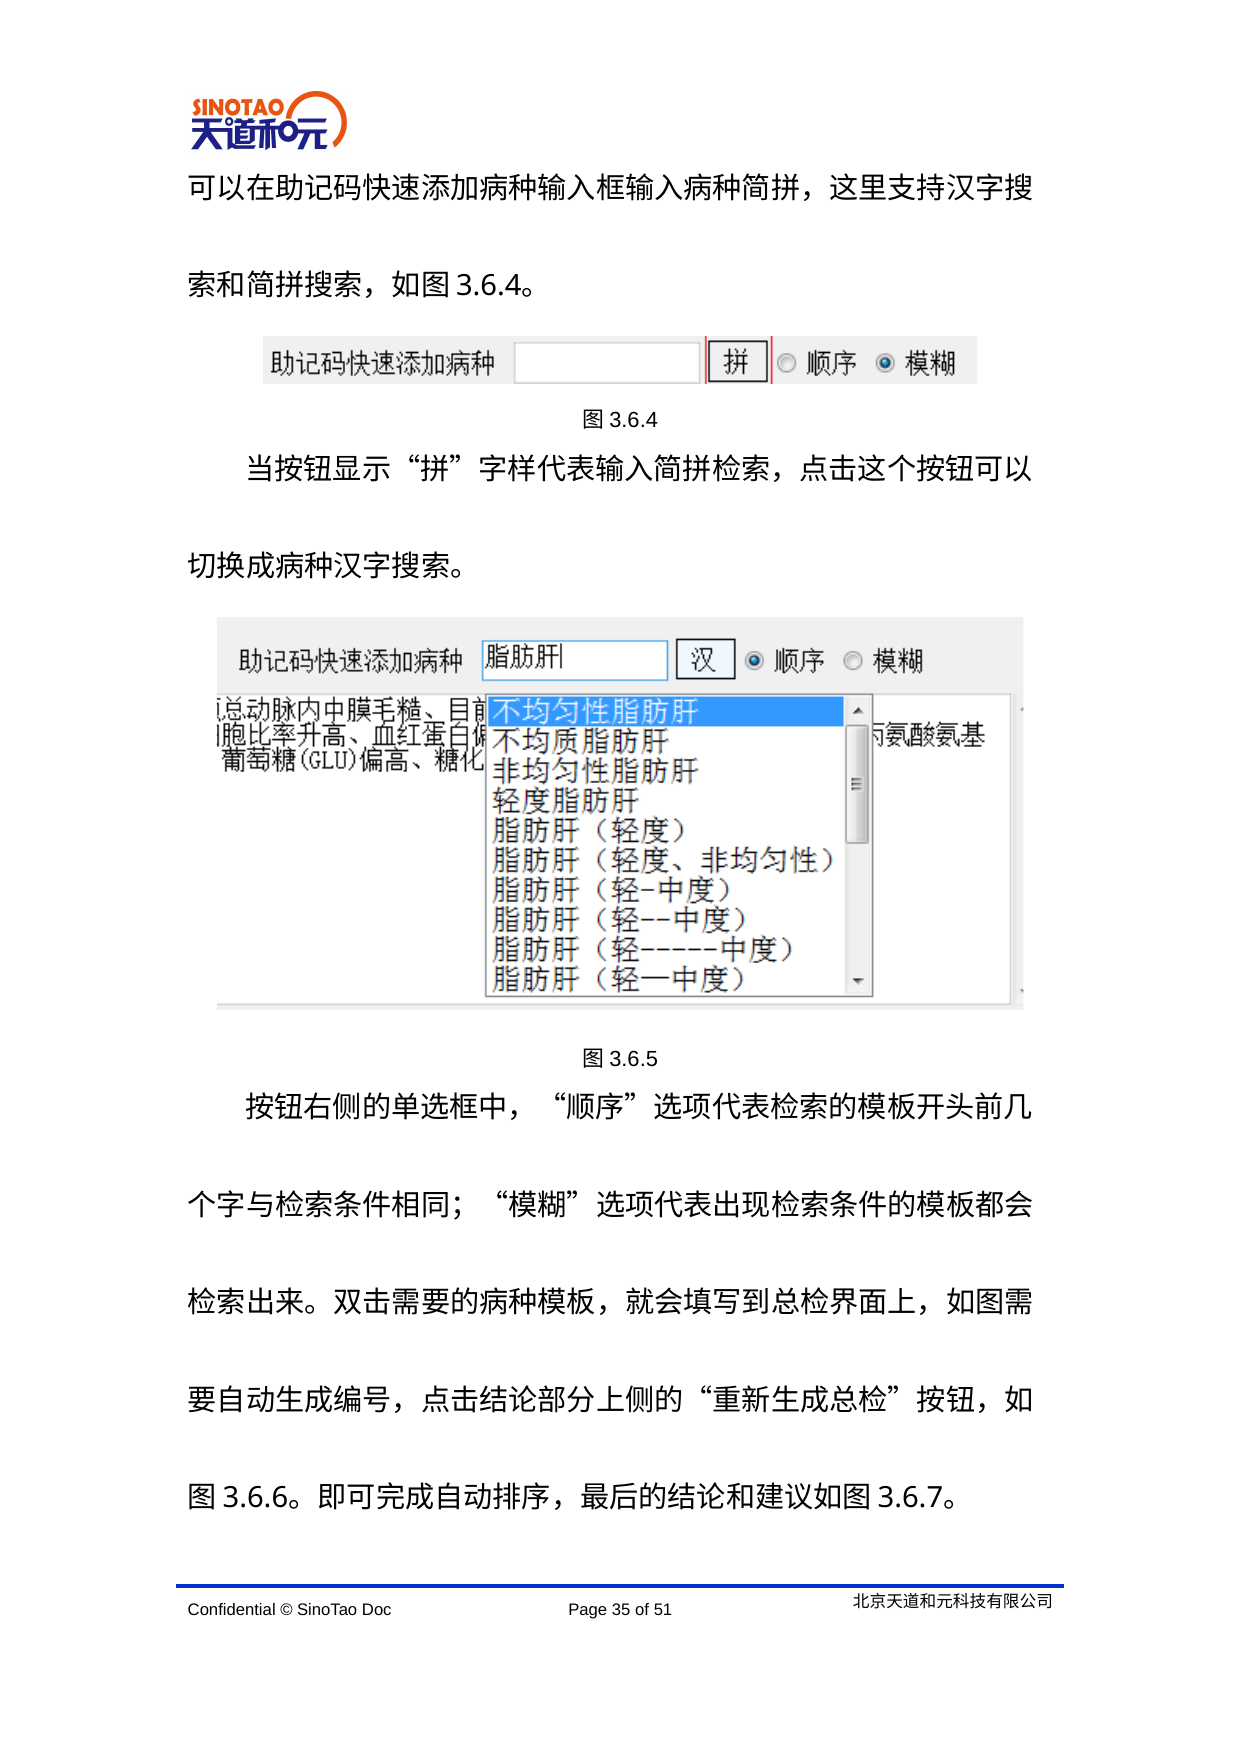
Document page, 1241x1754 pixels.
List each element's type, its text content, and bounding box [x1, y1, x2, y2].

text 总检结论和总检建议部分是程序自动按照各个科室上传的结果分析的结论和建议，总检医师可以参考各个科室的结果、结论和建议，下总检的结论和建议，可以直接在结论和建议输入框编辑，也可以在助记码快速添加病种输入框输入病种简拼，这里支持汉字搜索和简拼搜索，如图3.6.4。 [187, 153, 1053, 315]
text 按钮右侧的单选框中，“顺序”选项代表检索的模板开头前几个字与检索条件相同；“模糊”选项代表出现检索条件的模板都会检索出来。双击需要的病种模板，就会填写到总检界面上，如图需要自动生成编号，点击结论部分上侧的“重新生成总检”按钮，如图3.6.6。即可完成自动排序，最后的结论和建议如图3.6.7。 [187, 1073, 1053, 1528]
text 图 3.6.5 [187, 1040, 1053, 1073]
picture [216, 617, 1024, 1010]
picture [187, 88, 351, 153]
text 当按钮显示“拼”字样代表输入简拼检索，点击这个按钮可以切换成病种汉字搜索。 [187, 434, 1053, 596]
picture [262, 336, 978, 384]
text 图 3.6.4 [187, 401, 1053, 434]
